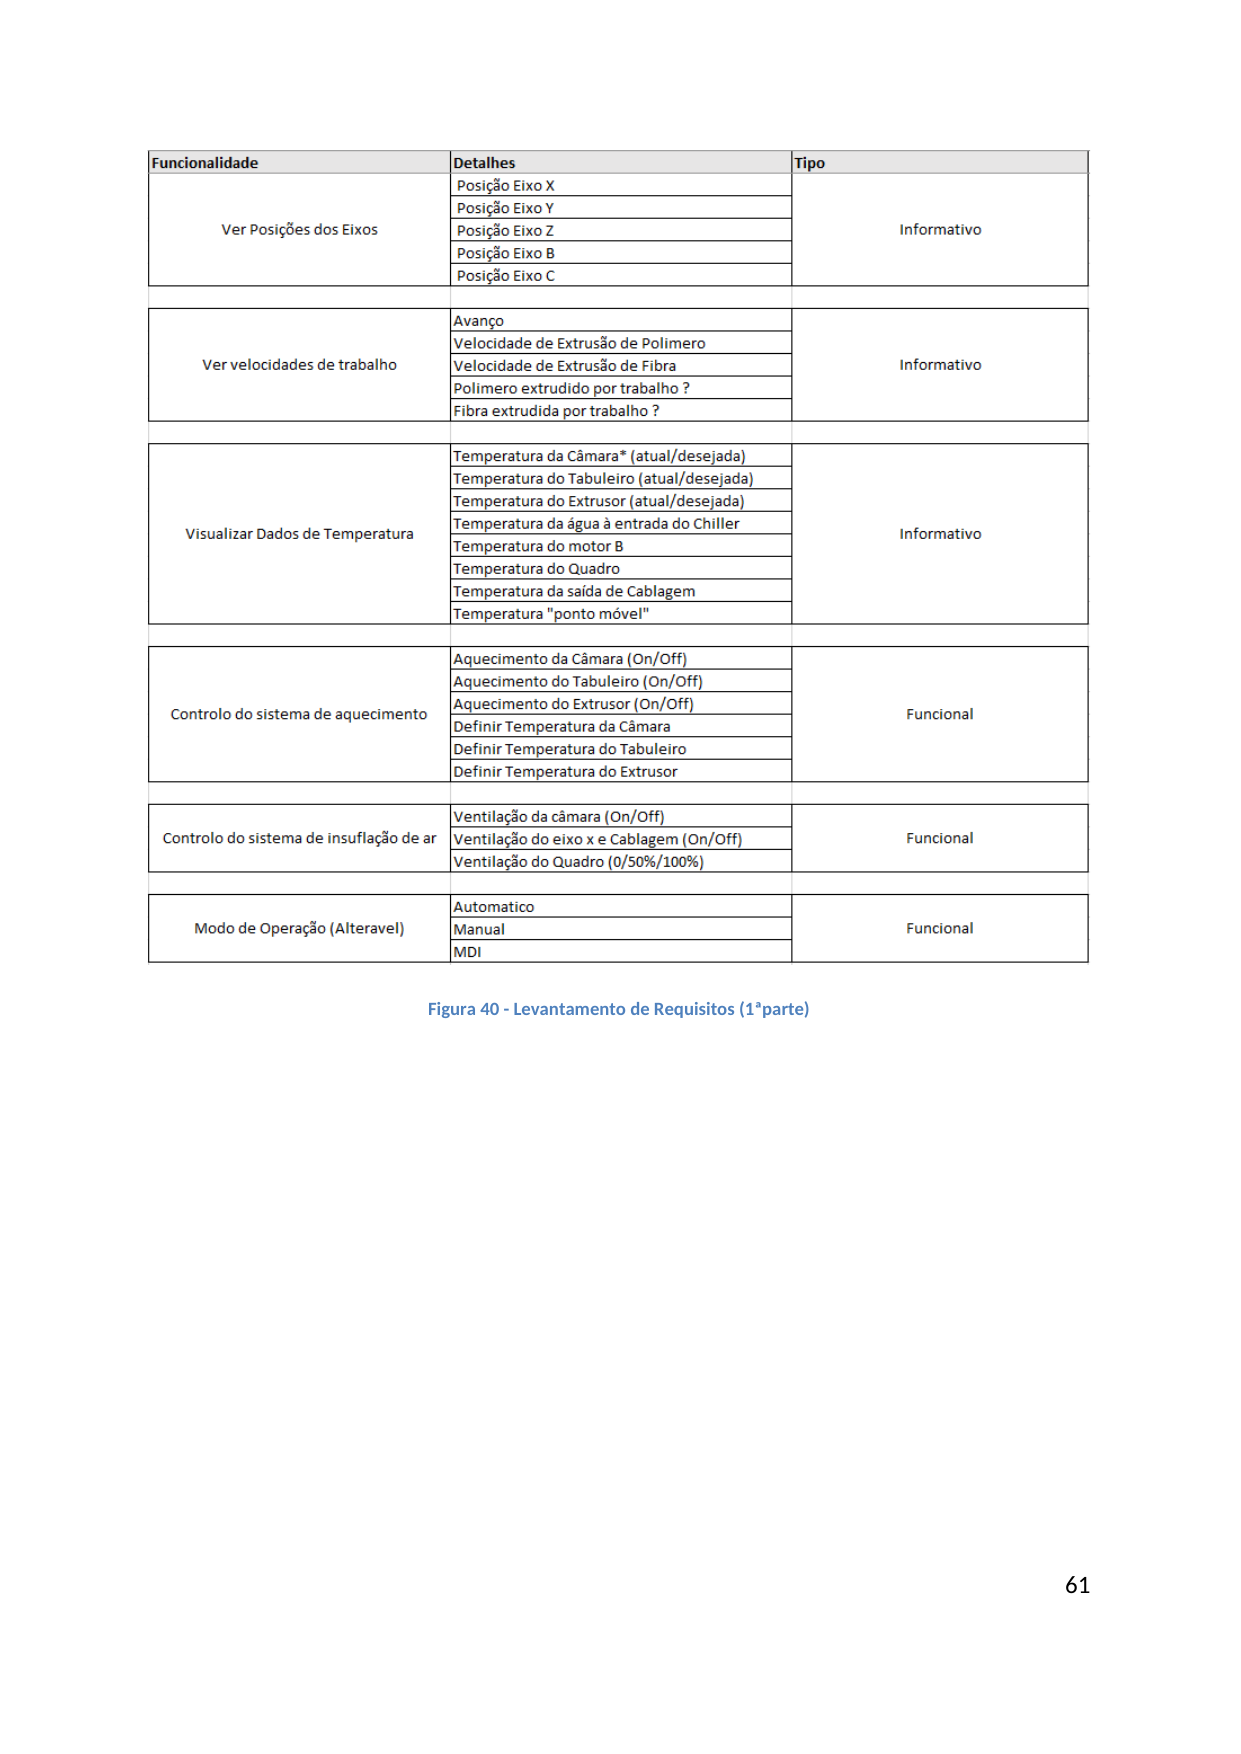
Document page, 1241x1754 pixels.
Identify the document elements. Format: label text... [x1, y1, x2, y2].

picture [147, 150, 1091, 965]
